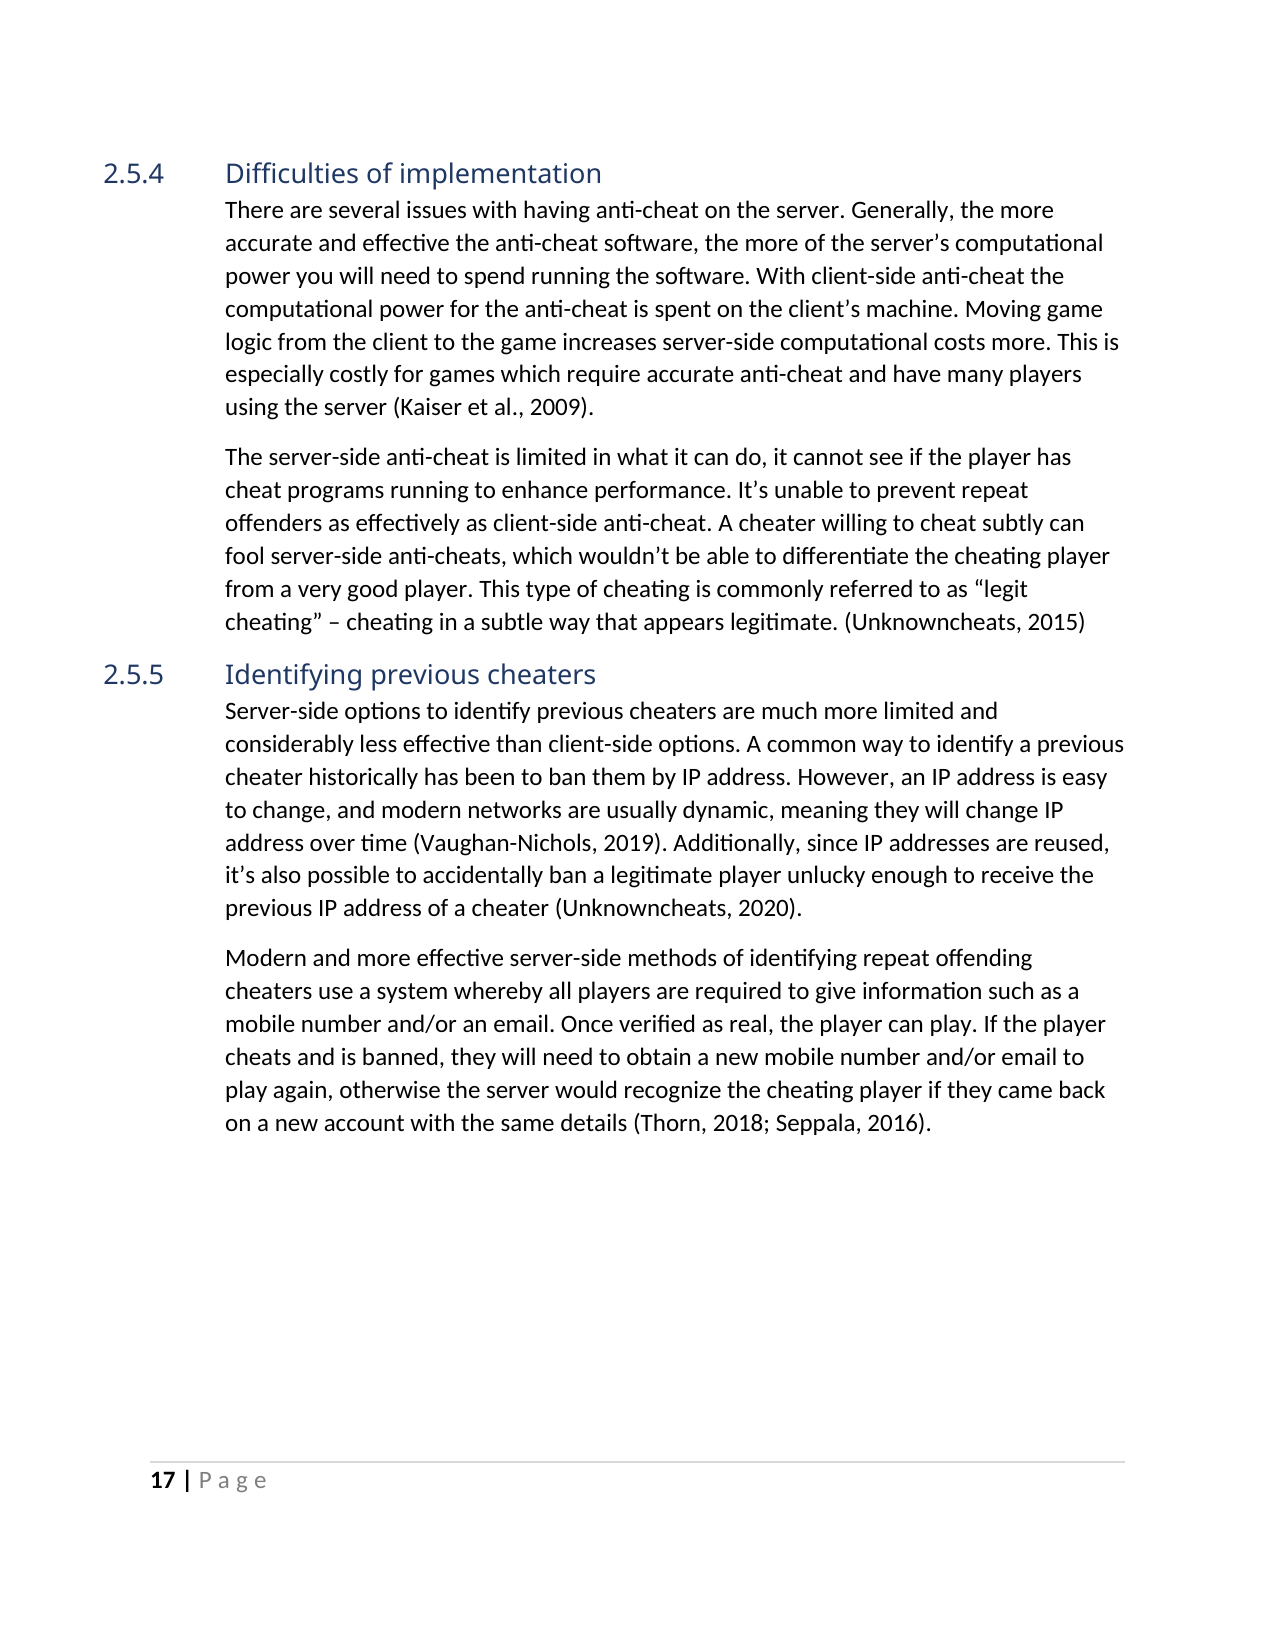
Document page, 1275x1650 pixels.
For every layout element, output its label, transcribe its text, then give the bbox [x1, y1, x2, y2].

text The server-side anti-cheat is limited in what it can do, it cannot see if the player has cheat programs running to enhance performance. It’s unable to prevent repeat offenders as effectively as client-side anti-cheat. A cheater willing to cheat subtly can fool server-side anti-cheats, which wouldn’t be able to differentiate the cheating player from a very good player. This type of cheating is commonly referred to as “legit cheating” – cheating in a subtle way that appears legitimate. (Unknowncheats, 2015) [225, 441, 1125, 636]
text Server-side options to identify previous cheaters are much more limited and considerably less effective than client-side options. A common way to identify a previous cheater historically has been to ban them by IP address. However, an IP address is easy to change, and modern networks are usually dynamic, meaning they will change IP address over time (Vaughan-Nichols, 2019). Additionally, since IP addresses are reused, it’s also possible to accidentally ban a legitimate player unlucky enough to receive the previous IP address of a cheater (Unknowncheats, 2020). [225, 695, 1125, 923]
subtitle 2.5.4 Difficulties of implementation [103, 154, 1125, 191]
text Modern and more effective server-side methods of identifying repeat offending cheaters use a system whereby all players are required to give information such as a mobile number and/or an email. Once verified as real, the player can play. If the player cheats and is banned, they will need to obtain a new mobile number and/or email to play again, otherwise the server would recognize the cheating player if they came back on a new account with the same details (Thorn, 2018; Seppala, 2016). [225, 942, 1125, 1137]
subtitle 2.5.5 Identifying previous cheaters [103, 655, 1125, 692]
text There are several issues with having anti-cheat on the server. Generally, the more accurate and effective the anti-cheat software, the more of the server’s computational power you will need to spend running the software. With client-side anti-cheat the computational power for the anti-cheat is spent on the client’s machine. Moving game logic from the client to the game increases server-side computational costs more. This is especially costly for games which require accurate anti-cheat and have many players using the server (Kaiser et al., 2009). [225, 194, 1125, 422]
